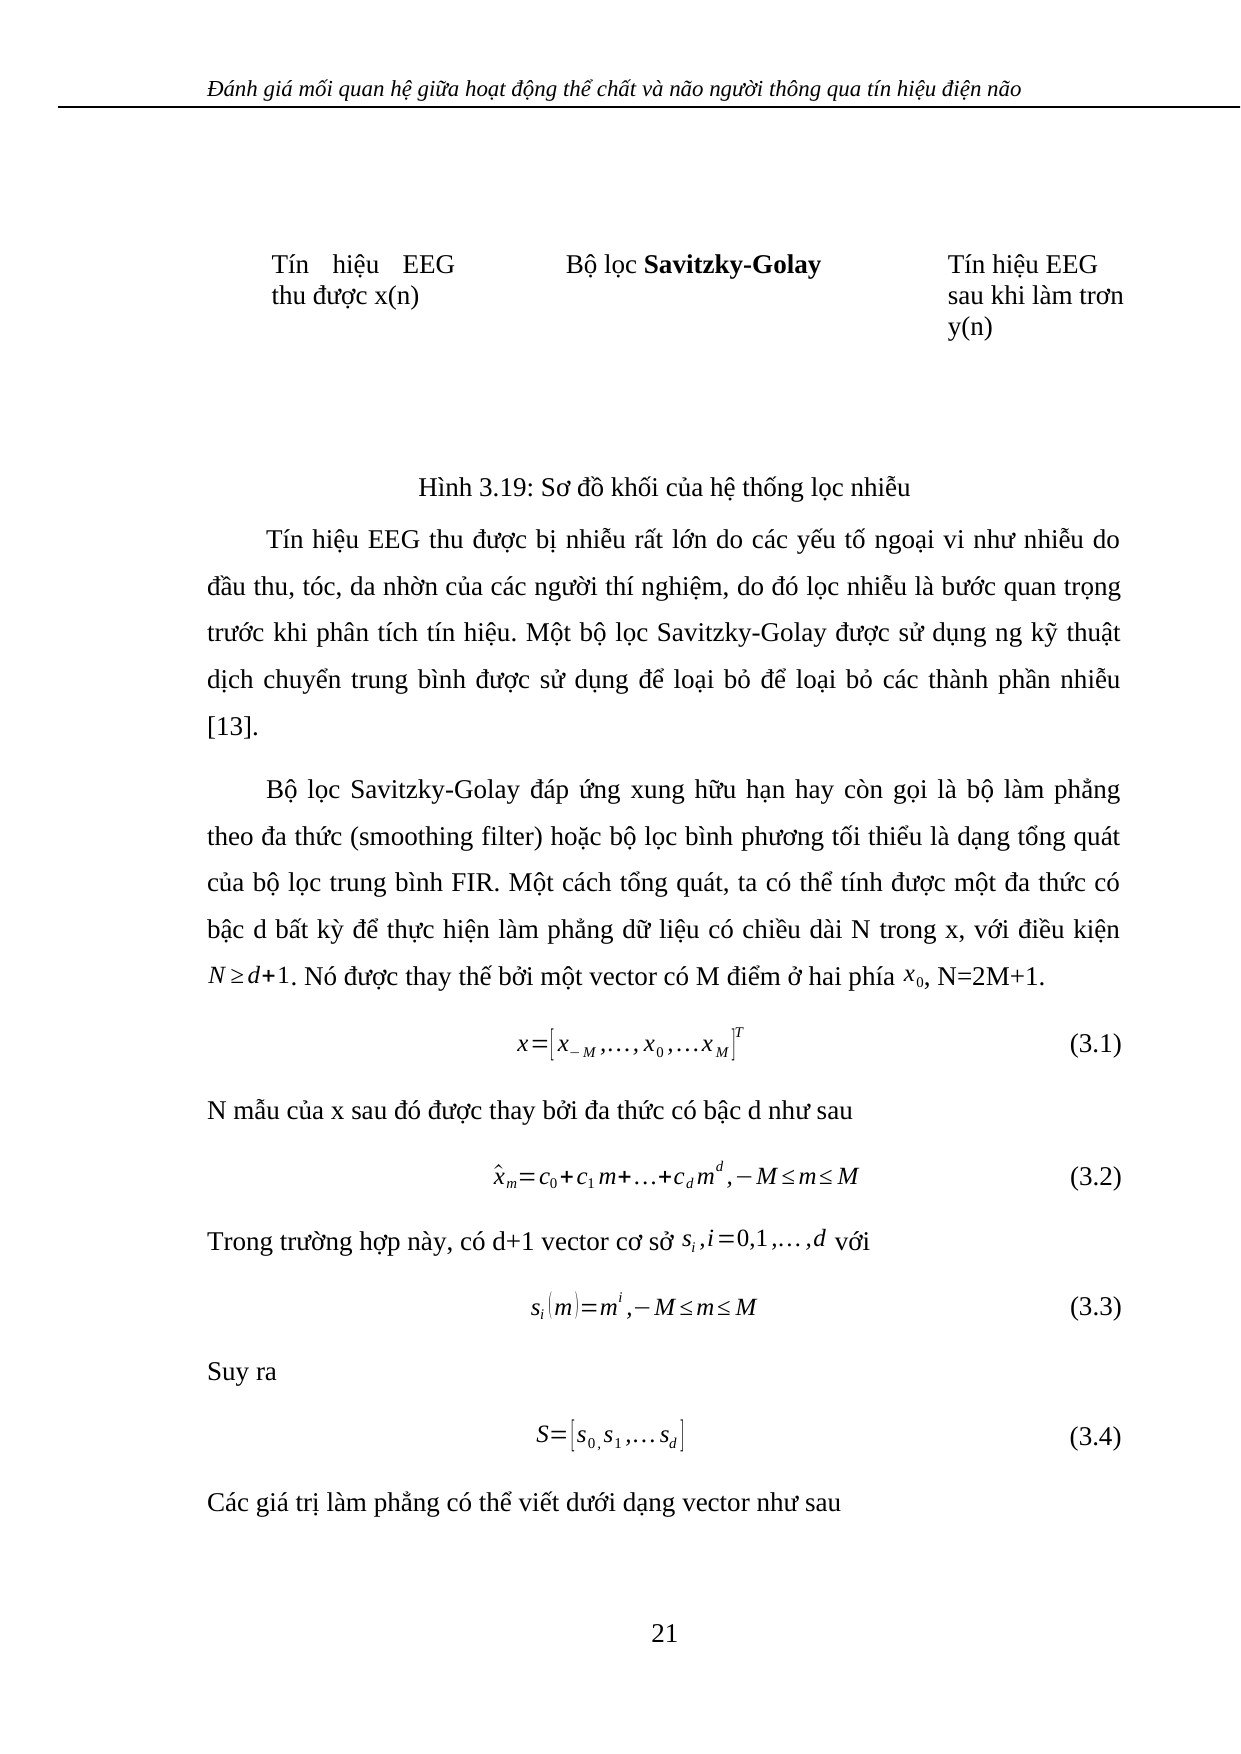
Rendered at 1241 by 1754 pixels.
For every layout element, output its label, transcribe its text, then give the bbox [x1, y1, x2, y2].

text Trong trường hợp này, có d+1 vector cơ sở với [207, 1225, 1122, 1256]
text (3.4) [207, 1419, 1122, 1453]
text N mẫu của x sau đó được thay bởi đa thức có bậc d như sau [207, 1094, 1122, 1126]
text Các giá trị làm phẳng có thể viết dưới dạng vector như sau [207, 1486, 1122, 1517]
text Tín hiệu EEG thu được bị nhiễu rất lớn do các yếu tố ngoại vi như nhiễu do đầu thu, tóc, da nhờn của các người thí nghiệm, do đó lọc nhiễu là bước quan trọng trước khi phân tích tín hiệu. Một bộ lọc Savitzky-Golay được sử dụng ng kỹ thuật dịch chuyển trung bình được sử dụng để loại bỏ để loại bỏ các thành phần nhiễu . [207, 523, 1122, 741]
text (3.1) [207, 1023, 1122, 1062]
text (3.3) [207, 1288, 1122, 1323]
text Suy ra [207, 1356, 1122, 1387]
text Bộ lọc Savitzky-Golay đáp ứng xung hữu hạn hay còn gọi là bộ làm phẳng theo đa thức (smoothing filter) hoặc bộ lọc bình phương tối thiểu là dạng tổng quát của bộ lọc trung bình FIR. Một cách tổng quát, ta có thể tính được một đa thức có bậc d bất kỳ để thực hiện làm phẳng dữ liệu có chiều dài N trong x, với điều kiện . Nó được thay thế bởi một vector có M điểm ở hai phía , N=2M+1. [207, 773, 1122, 991]
text (3.2) [207, 1158, 1122, 1193]
